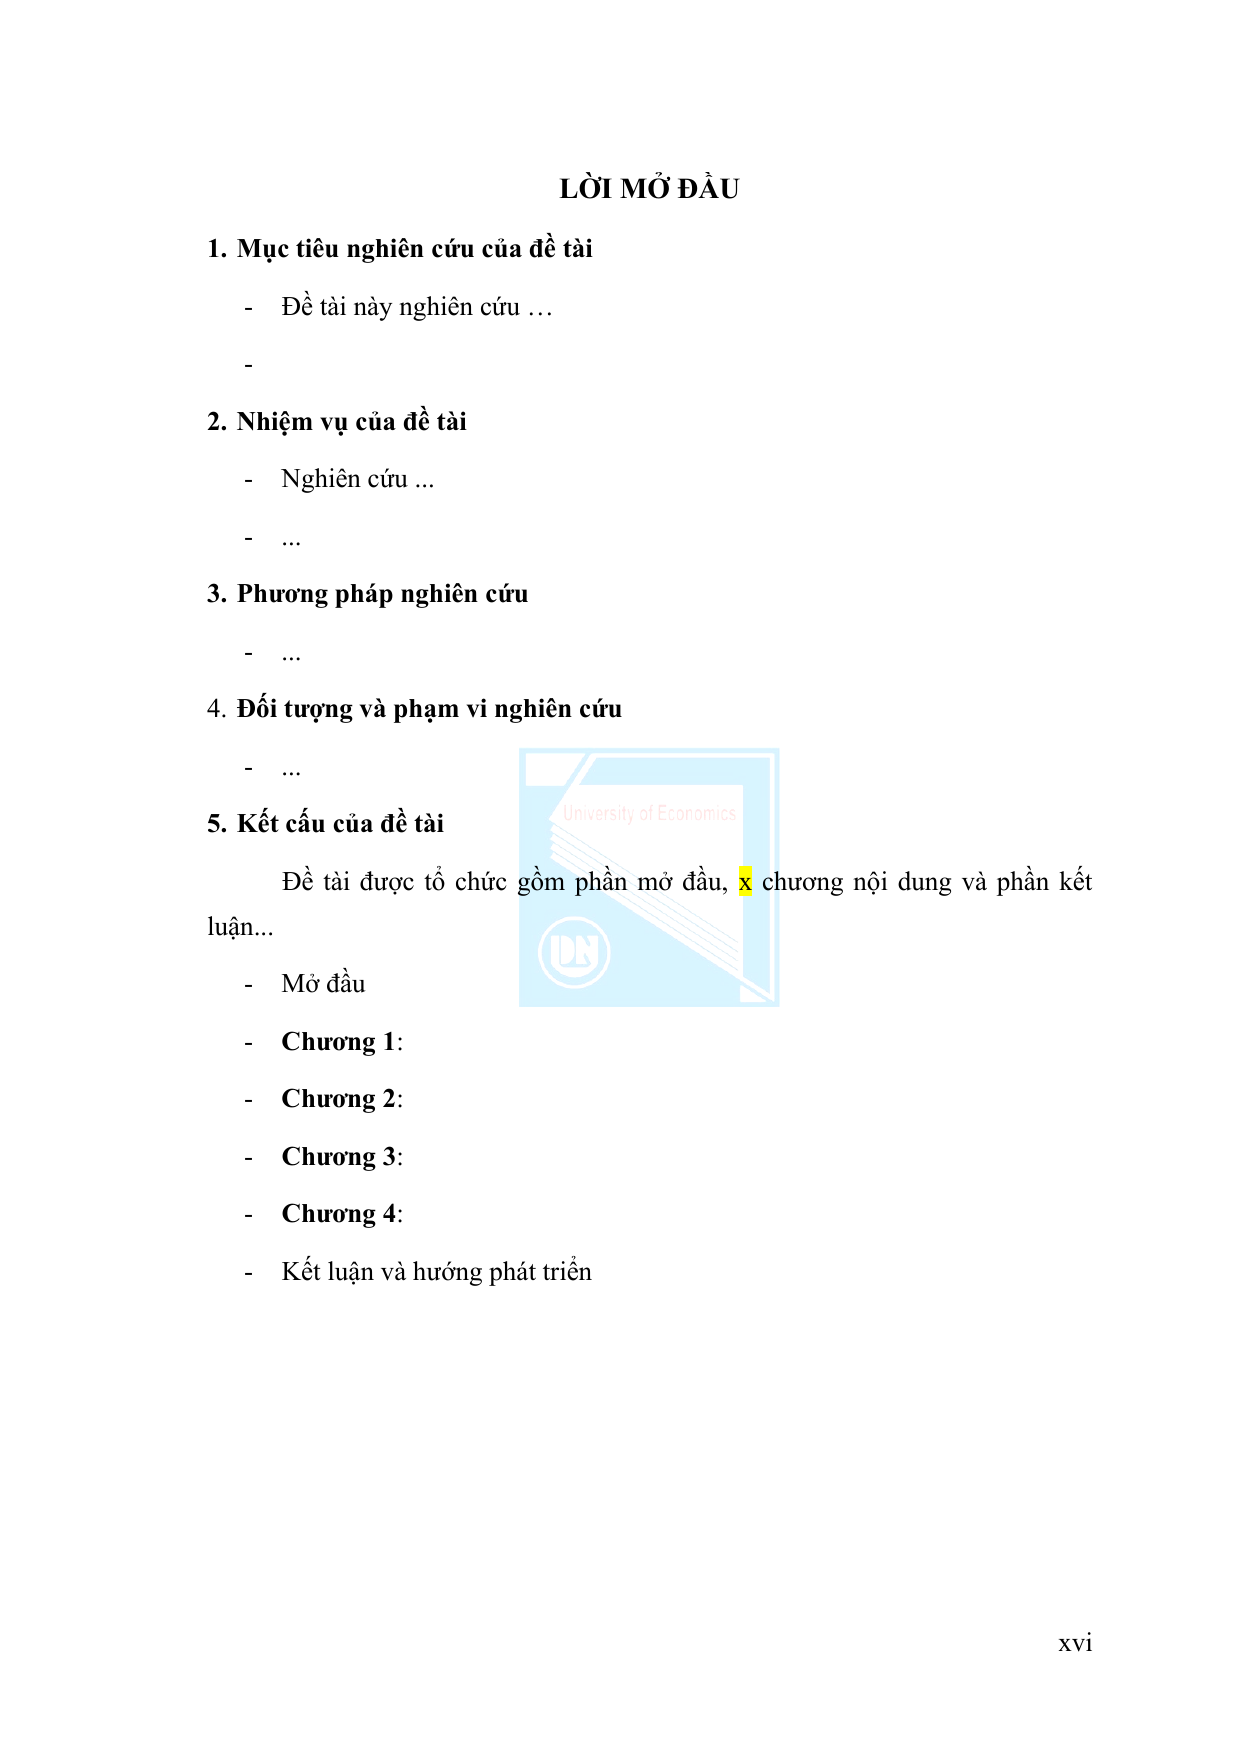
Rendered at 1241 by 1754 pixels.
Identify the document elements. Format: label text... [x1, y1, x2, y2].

list Kết cấu của đề tài [207, 809, 1092, 839]
text Đề tài được tổ chức gồm phần mở đầu, x chương nội dung và phần kết luận... [207, 866, 1092, 941]
text Đề tài này nghiên cứu … [244, 291, 1092, 321]
text Chương 2: [244, 1084, 1092, 1114]
text ... [244, 751, 1092, 781]
subtitle LỜI MỞ ĐẦU [207, 173, 1092, 205]
text Nghiên cứu ... [244, 464, 1092, 494]
list Nhiệm vụ của đề tài [207, 406, 1092, 436]
text ... [244, 521, 1092, 551]
text ... [244, 636, 1092, 666]
list Mục tiêu nghiên cứu của đề tài [207, 234, 1092, 264]
text Chương 4: [244, 1199, 1092, 1229]
text Kết luận và hướng phát triển [244, 1256, 1092, 1286]
text Chương 1: [244, 1026, 1092, 1056]
text Mở đầu [244, 969, 1092, 999]
text Chương 3: [244, 1141, 1092, 1171]
list Đối tượng và phạm vi nghiên cứu [207, 694, 1092, 724]
list Phương pháp nghiên cứu [207, 579, 1092, 609]
